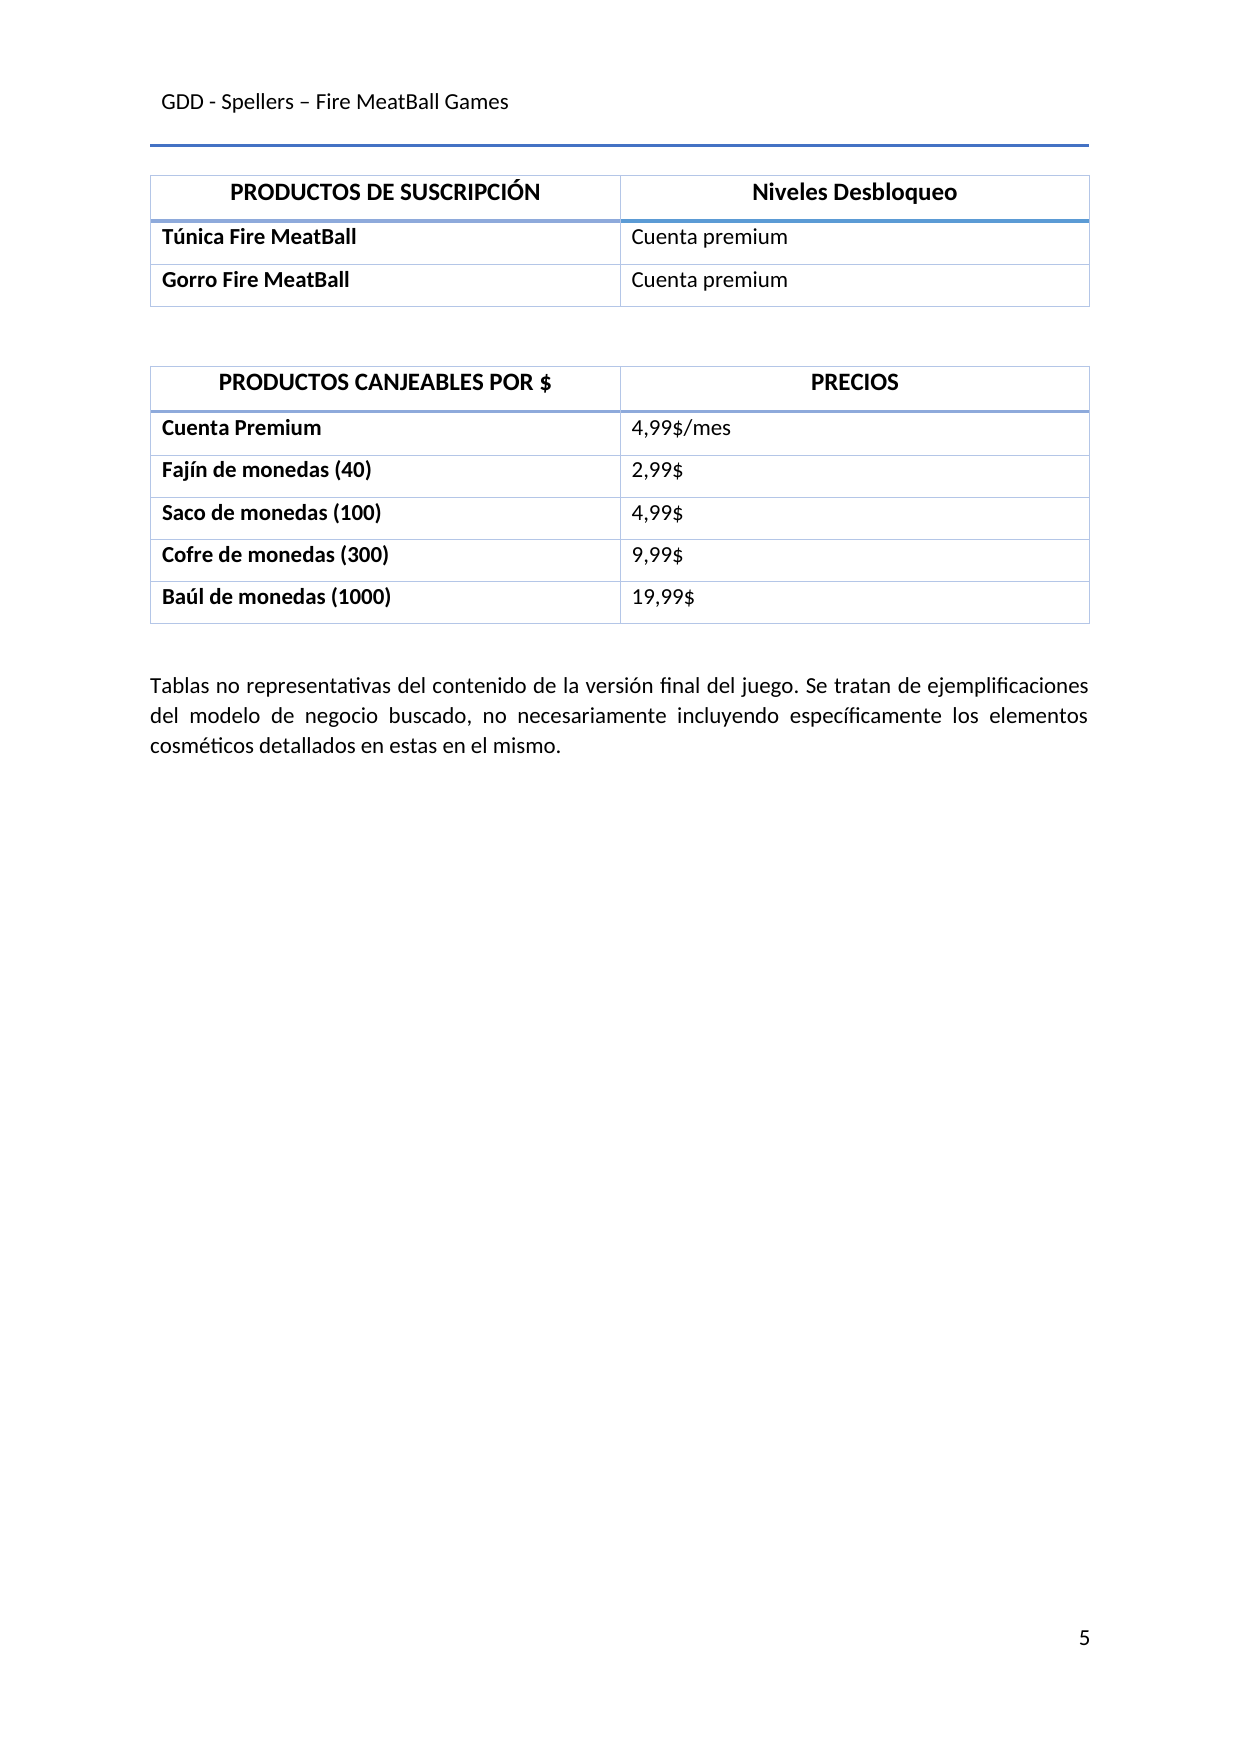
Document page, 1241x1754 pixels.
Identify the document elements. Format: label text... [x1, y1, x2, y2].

table_cell 2,99$ [621, 456, 1089, 497]
table_header PRODUCTOS DE SUSCRIPCIÓN [151, 176, 620, 219]
text Tablas no representativas del contenido de la versión final del juego. Se tratan de ejemplificaciones del modelo de negocio buscado, no necesariamente incluyendo específicamente los elementos cosméticos detallados en estas en el mismo. [150, 671, 1090, 759]
table_cell Fajín de monedas (40) [151, 456, 620, 497]
table_cell 9,99$ [621, 540, 1089, 581]
table_header Niveles Desbloqueo [621, 176, 1089, 219]
table_cell Cuenta premium [621, 265, 1089, 306]
table_header PRECIOS [621, 367, 1089, 410]
table_cell Cofre de monedas (300) [151, 540, 620, 581]
table_cell Cuenta premium [621, 223, 1089, 264]
table_cell 19,99$ [621, 582, 1089, 623]
table_cell 4,99$/mes [621, 413, 1089, 454]
table_cell Saco de monedas (100) [151, 498, 620, 539]
table_cell Cuenta Premium [151, 413, 620, 454]
table_cell Baúl de monedas (1000) [151, 582, 620, 623]
table_cell 4,99$ [621, 498, 1089, 539]
table_header PRODUCTOS CANJEABLES POR $ [151, 367, 620, 410]
table_cell Túnica Fire MeatBall [151, 223, 620, 264]
table_cell Gorro Fire MeatBall [151, 265, 620, 306]
